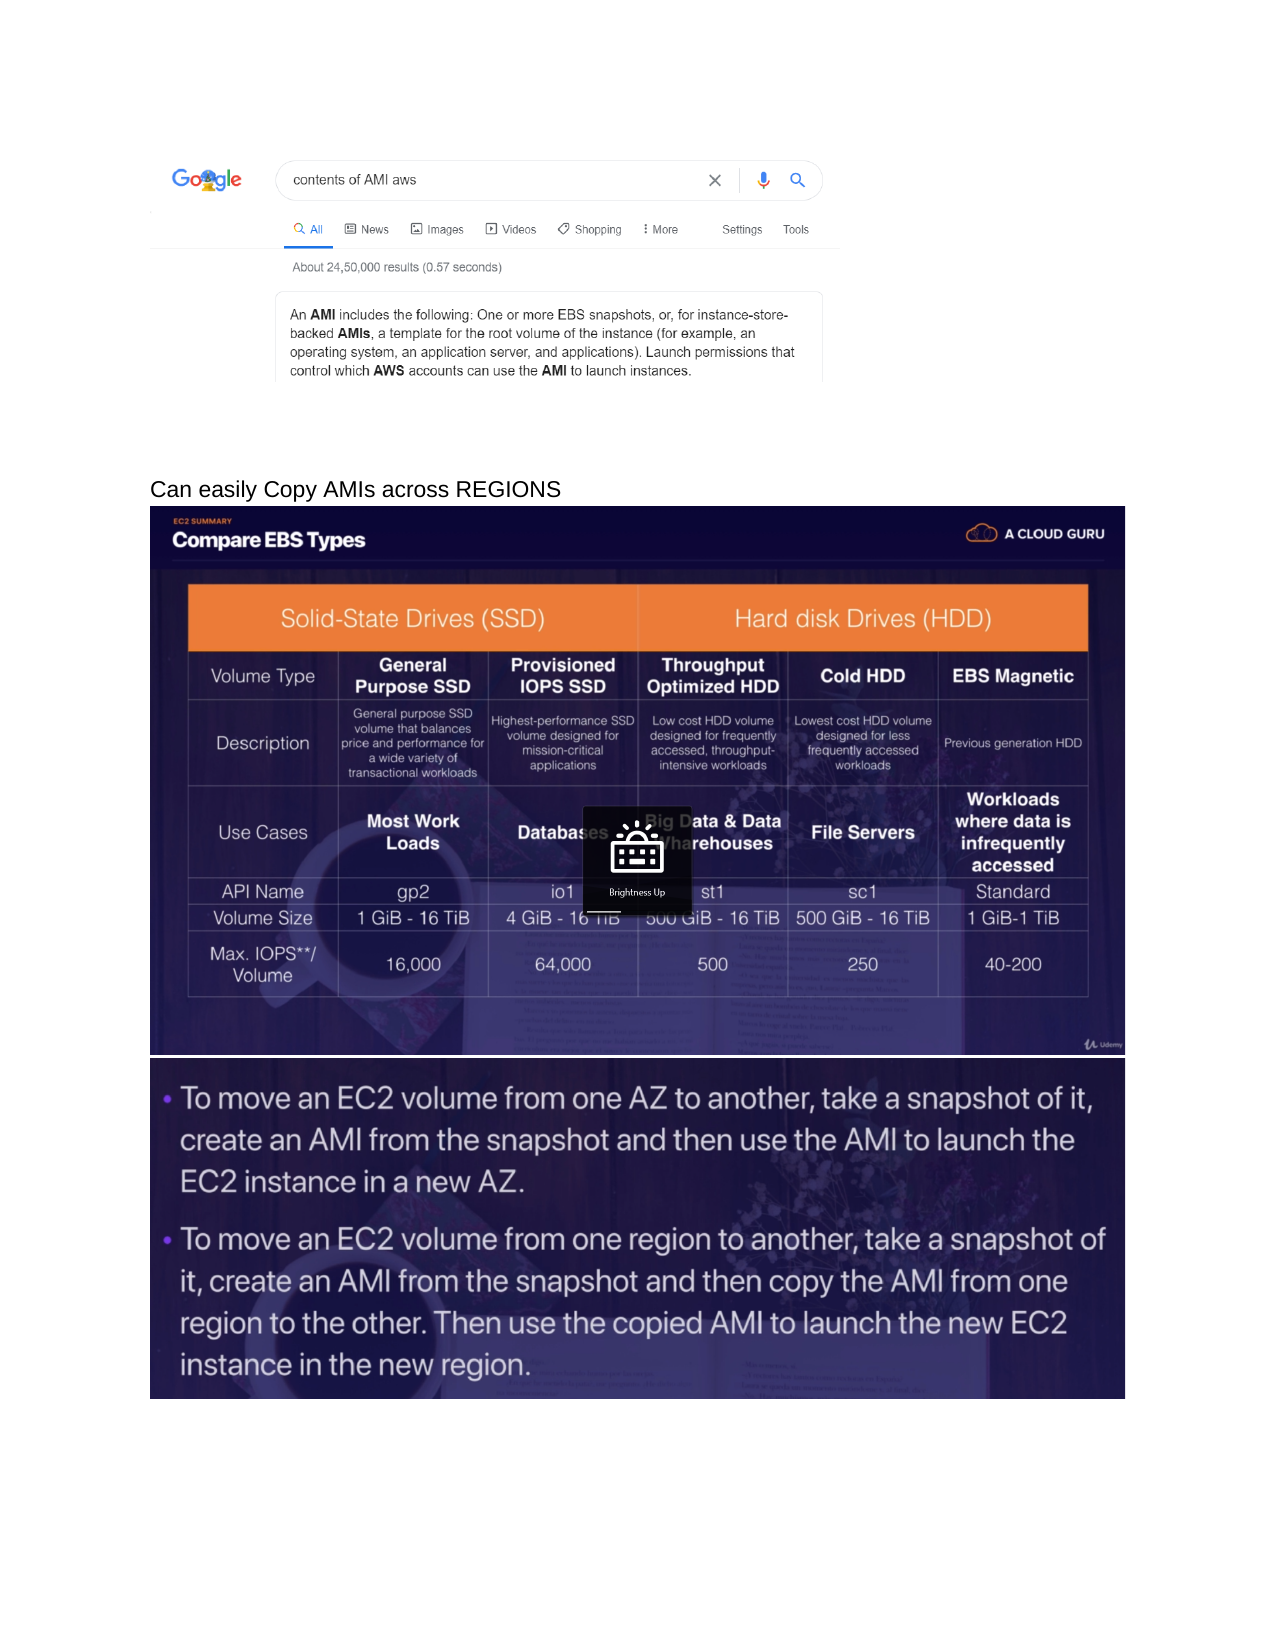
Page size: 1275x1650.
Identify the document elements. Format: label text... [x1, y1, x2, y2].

picture [150, 150, 840, 382]
picture [150, 1058, 1125, 1399]
picture [150, 506, 1125, 1055]
text Can easily Copy AMIs across REGIONS [150, 476, 1125, 502]
